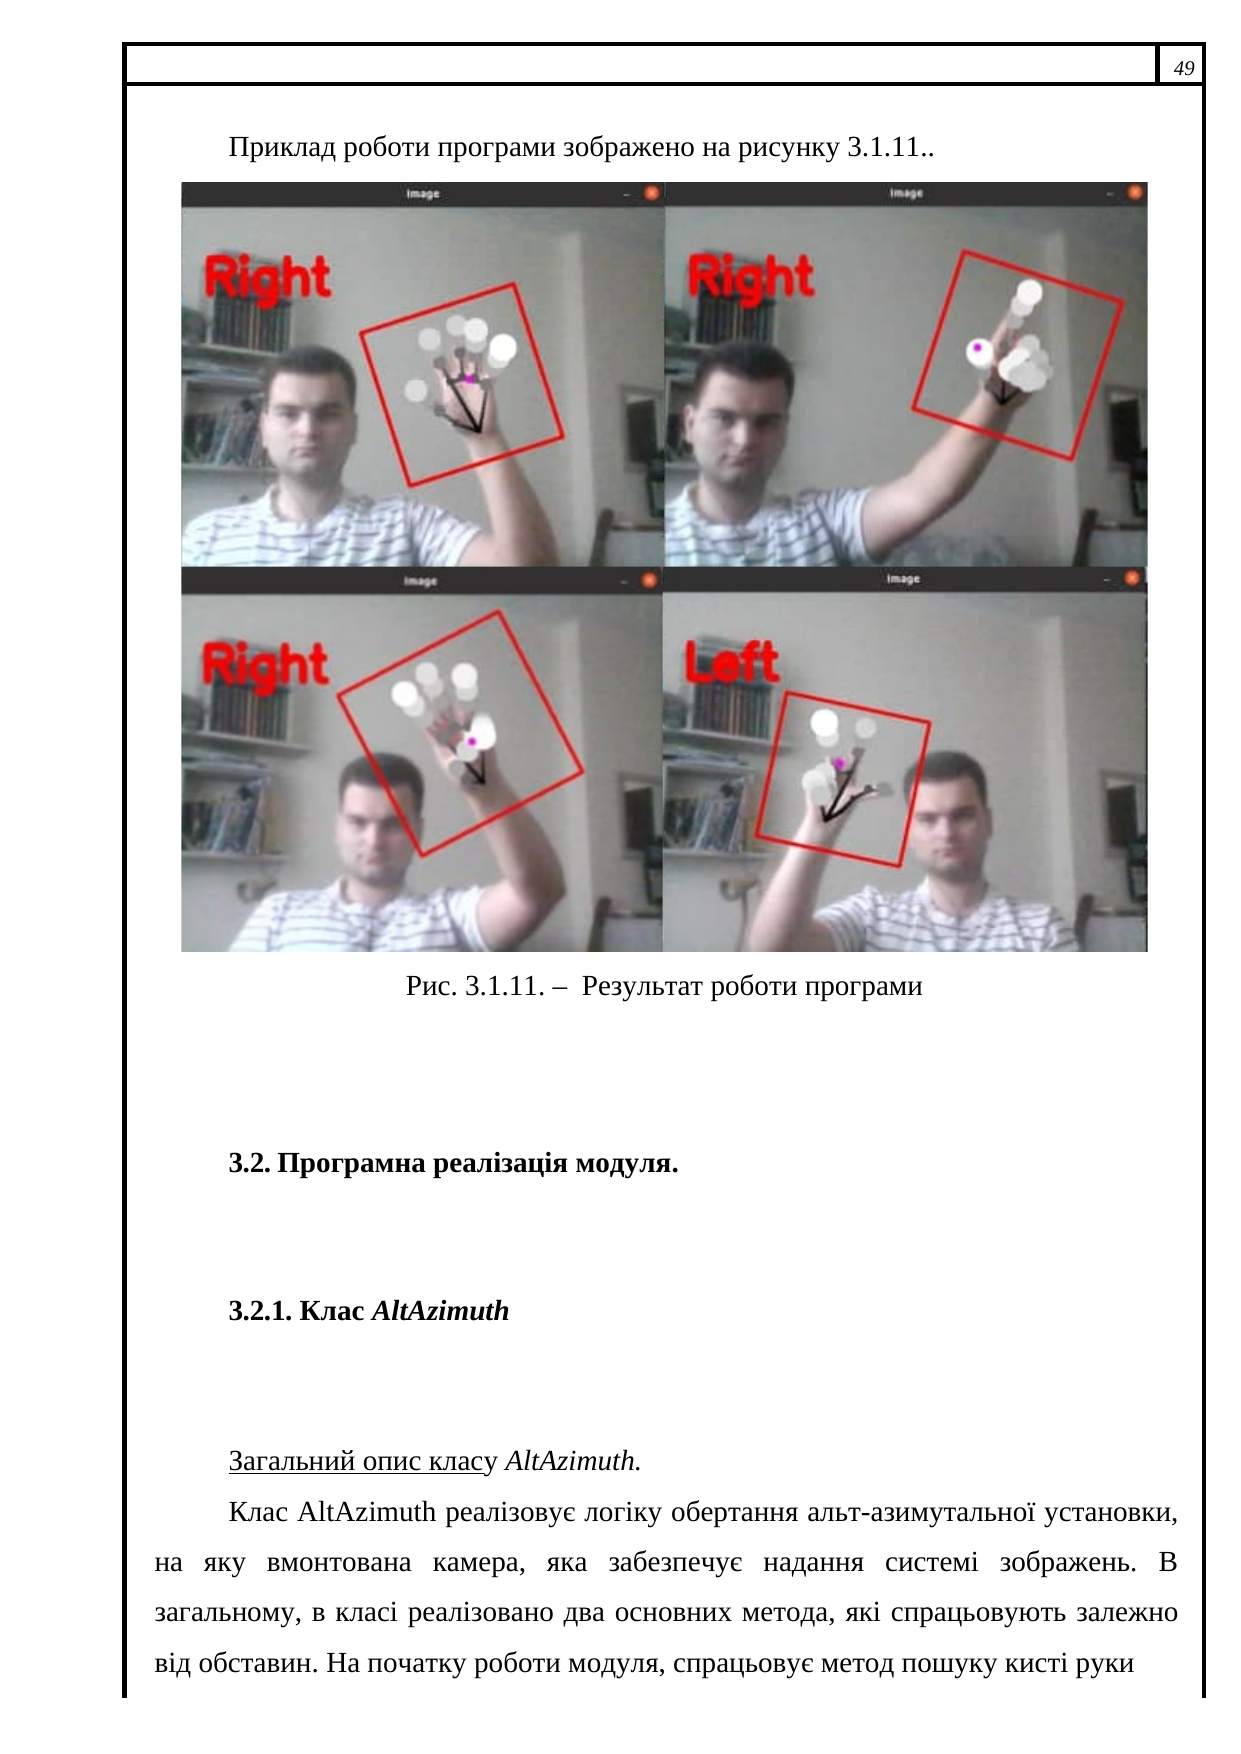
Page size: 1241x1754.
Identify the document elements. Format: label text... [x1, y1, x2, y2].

picture [181, 182, 1148, 952]
table_cell 49 [1160, 46, 1202, 81]
table_cell Приклад роботи програми зображено на рисунку 3.1.11.. Рис. 3.1.11. – Результат роботи програми 3.2. Програмна реалізація модуля. 3.2.1. Клас AltAzimuth Загальний опис класу AltAzimuth. Клас AltAzimuth реалізовує логіку обертання альт-азимутальної установки, на яку вмонтована камера, яка забезпечує надання системі зображень. В загальному, в класі реалізовано два основних метода, які спрацьовують залежно від обставин. На початку роботи модуля, спрацьовує метод пошуку кисті руки [127, 86, 1202, 1697]
table_cell [127, 46, 1155, 81]
